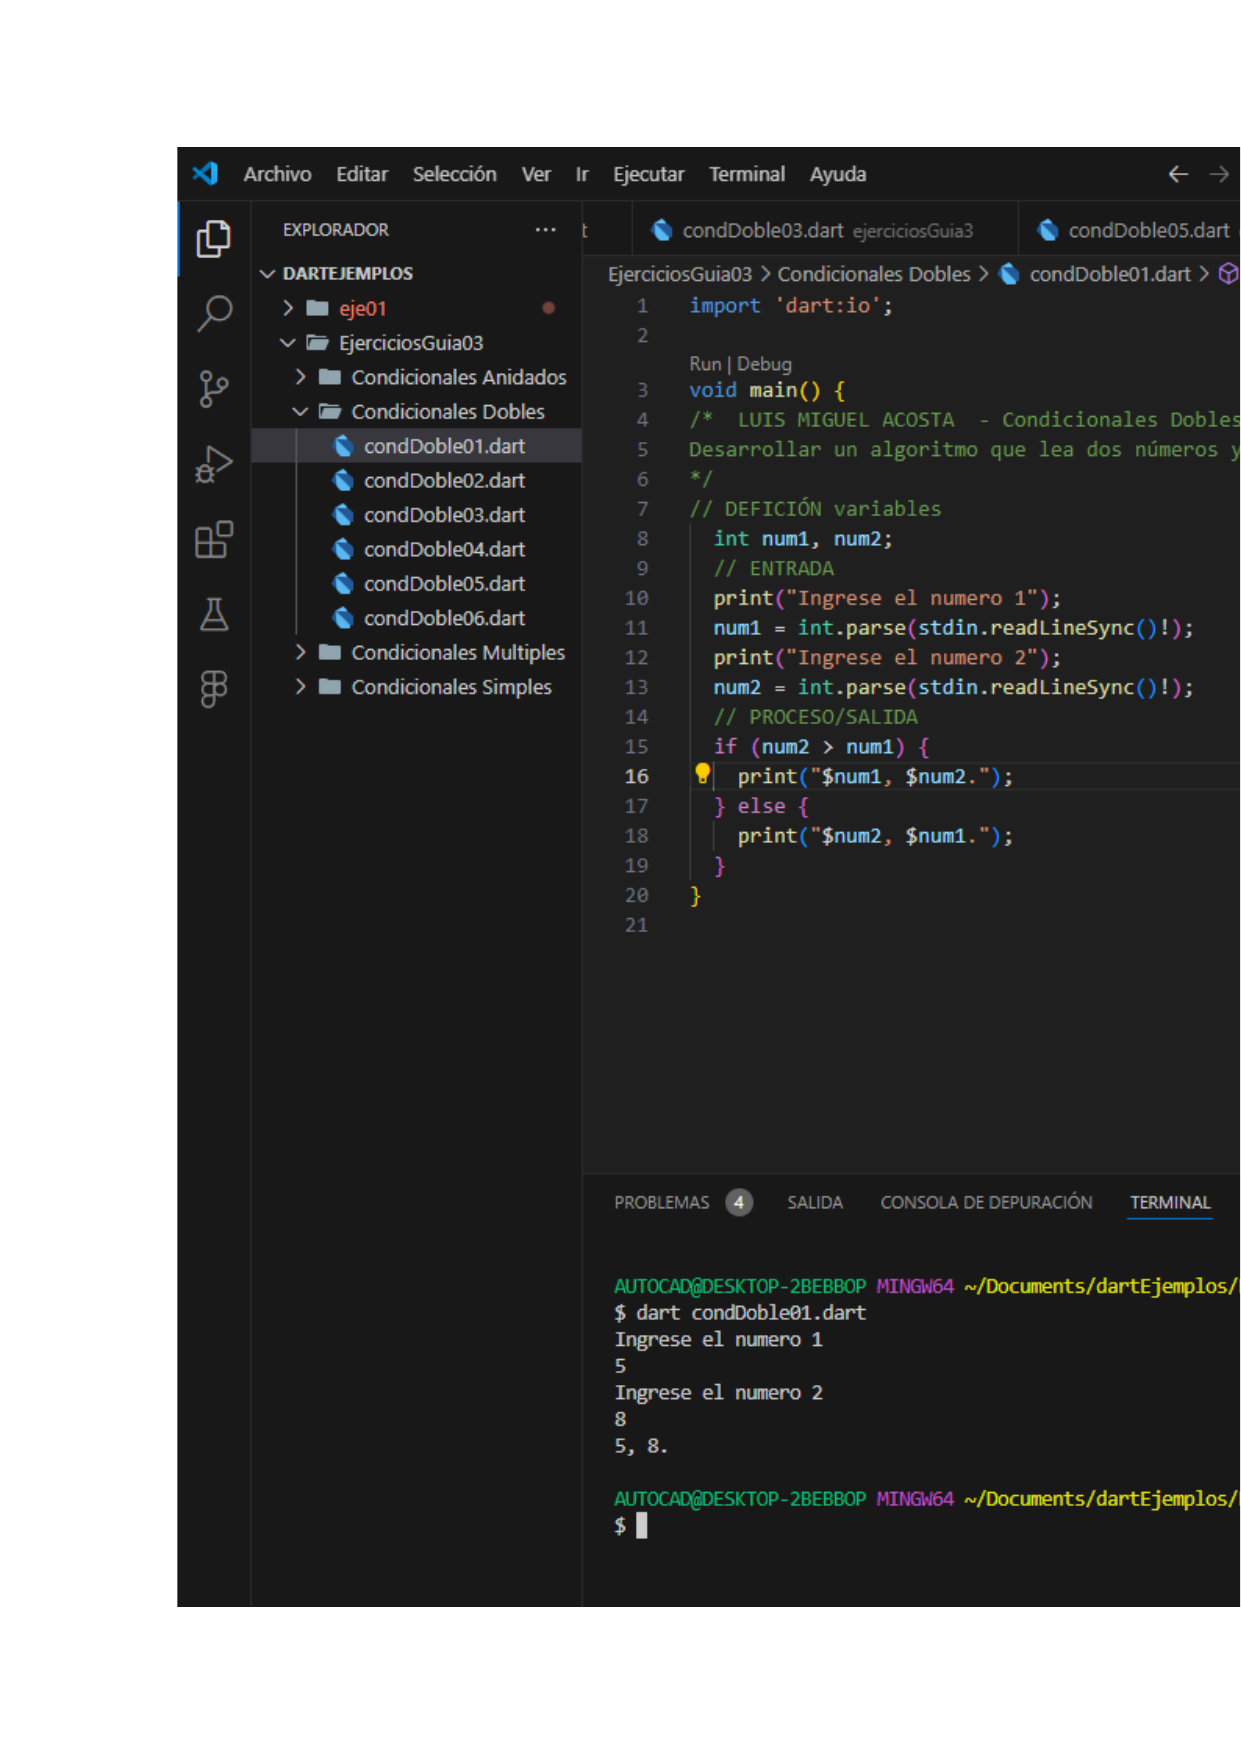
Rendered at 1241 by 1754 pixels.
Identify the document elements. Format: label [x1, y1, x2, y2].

picture [177, 147, 1241, 1607]
